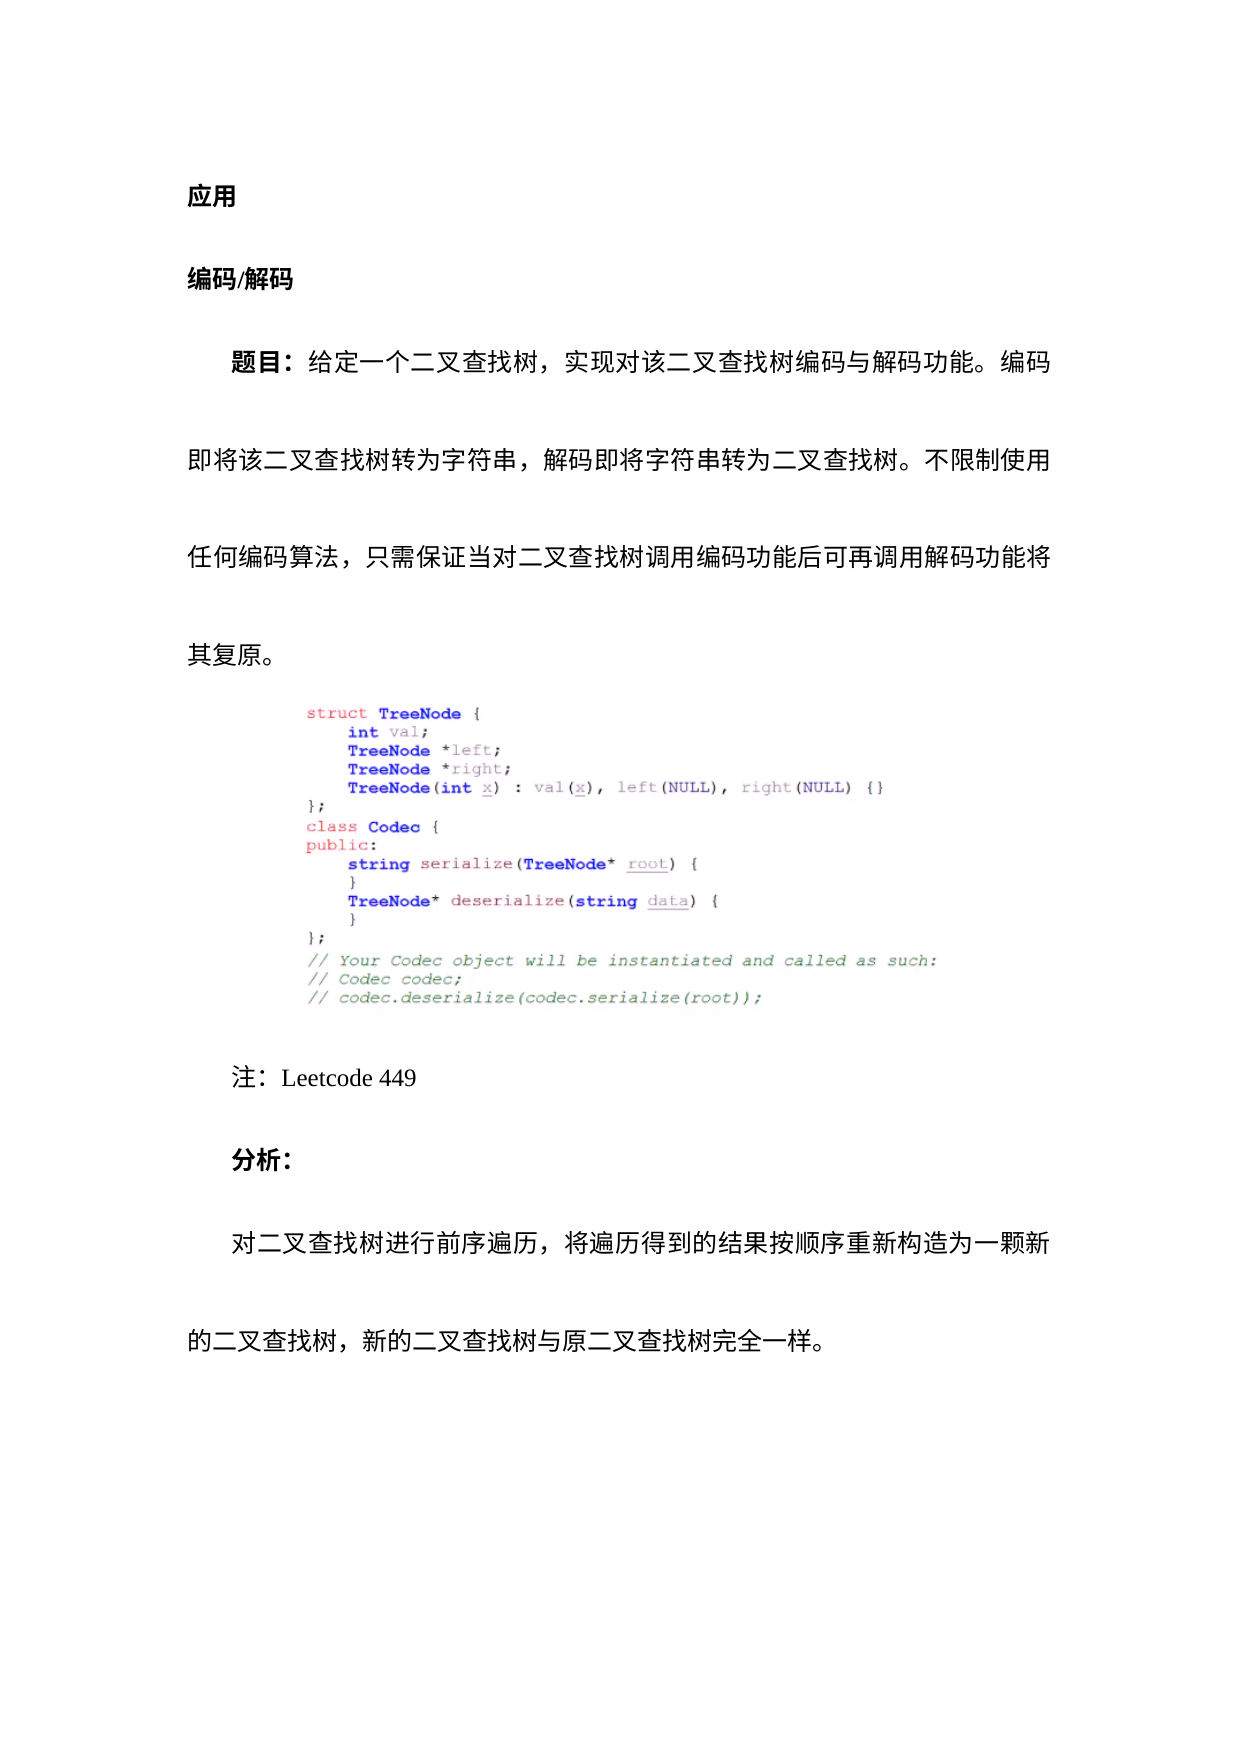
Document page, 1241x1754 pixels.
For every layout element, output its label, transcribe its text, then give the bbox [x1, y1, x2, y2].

picture [275, 703, 965, 1015]
text 分析： [187, 1126, 1053, 1191]
subtitle 编码/解码 [187, 245, 1053, 310]
text 题目：给定一个二叉查找树，实现对该二叉查找树编码与解码功能。编码即将该二叉查找树转为字符串，解码即将字符串转为二叉查找树。不限制使用任何编码算法，只需保证当对二叉查找树调用编码功能后可再调用解码功能将其复原。 [187, 328, 1053, 686]
subtitle 应用 [187, 162, 1053, 227]
text 注：Leetcode 449 [187, 1043, 1053, 1108]
text 对二叉查找树进行前序遍历，将遍历得到的结果按顺序重新构造为一颗新的二叉查找树，新的二叉查找树与原二叉查找树完全一样。 [187, 1209, 1053, 1372]
